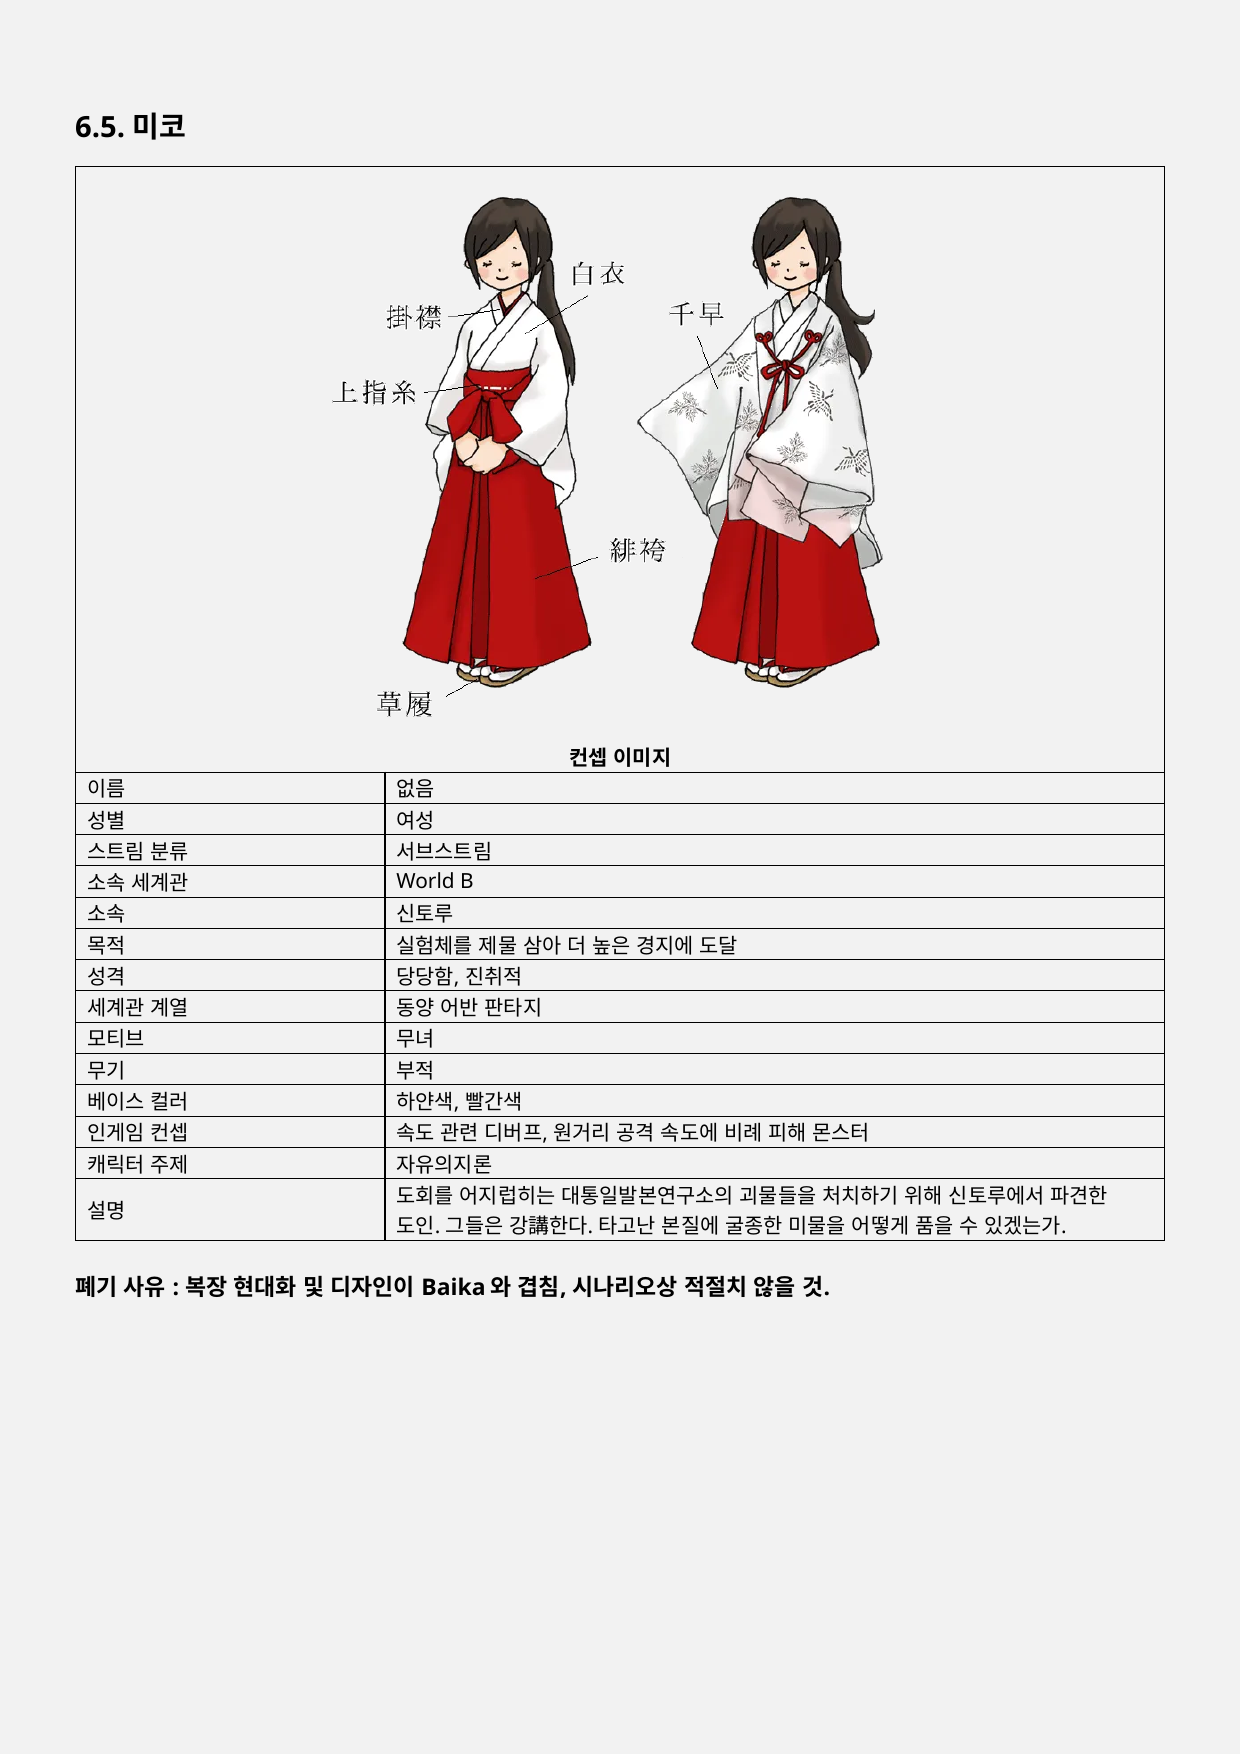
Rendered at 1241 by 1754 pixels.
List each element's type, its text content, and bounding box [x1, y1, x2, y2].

table_cell 부적 [386, 1054, 1164, 1084]
table_cell 목적 [76, 929, 384, 959]
table_cell 성별 [76, 804, 384, 834]
text 미코 [75, 103, 1165, 146]
table_cell 동양 어반 판타지 [386, 991, 1164, 1022]
table_cell 속도 관련 디버프, 원거리 공격 속도에 비례 피해 몬스터 [386, 1117, 1164, 1147]
table_cell 서브스트림 [386, 835, 1164, 865]
table_cell 성격 [76, 960, 384, 990]
table_cell 이름 [76, 773, 384, 803]
table_cell 실험체를 제물 삼아 더 높은 경지에 도달 [386, 929, 1164, 959]
table_cell 세계관 계열 [76, 991, 384, 1022]
table_cell 캐릭터 주제 [76, 1148, 384, 1178]
table_cell 자유의지론 [386, 1148, 1164, 1178]
table_cell 신토루 [386, 898, 1164, 928]
table_cell 무녀 [386, 1023, 1164, 1053]
table_cell 스트림 분류 [76, 835, 384, 865]
table_cell 없음 [386, 773, 1164, 803]
table_cell 인게임 컨셉 [76, 1117, 384, 1147]
picture [308, 166, 932, 742]
table_cell World B [386, 866, 1164, 897]
table_cell 소속 [76, 898, 384, 928]
table_cell 베이스 컬러 [76, 1085, 384, 1116]
table_cell 여성 [386, 804, 1164, 834]
table_cell 무기 [76, 1054, 384, 1084]
table_cell 도회를 어지럽히는 대통일발본연구소의 괴물들을 처치하기 위해 신토루에서 파견한 도인. 그들은 강講한다. 타고난 본질에 굴종한 미물을 어떻게 품을 수 있겠는가. [386, 1179, 1164, 1240]
table_cell 당당함, 진취적 [386, 960, 1164, 990]
text 폐기 사유 : 복장 현대화 및 디자인이 Baika와 겹침, 시나리오상 적절치 않을 것. [75, 1269, 1165, 1302]
table_cell 설명 [76, 1179, 384, 1240]
table_cell 하얀색, 빨간색 [386, 1085, 1164, 1116]
table_header 컨셉 이미지 [76, 167, 1164, 772]
table_cell 모티브 [76, 1023, 384, 1053]
table_cell 소속 세계관 [76, 866, 384, 897]
